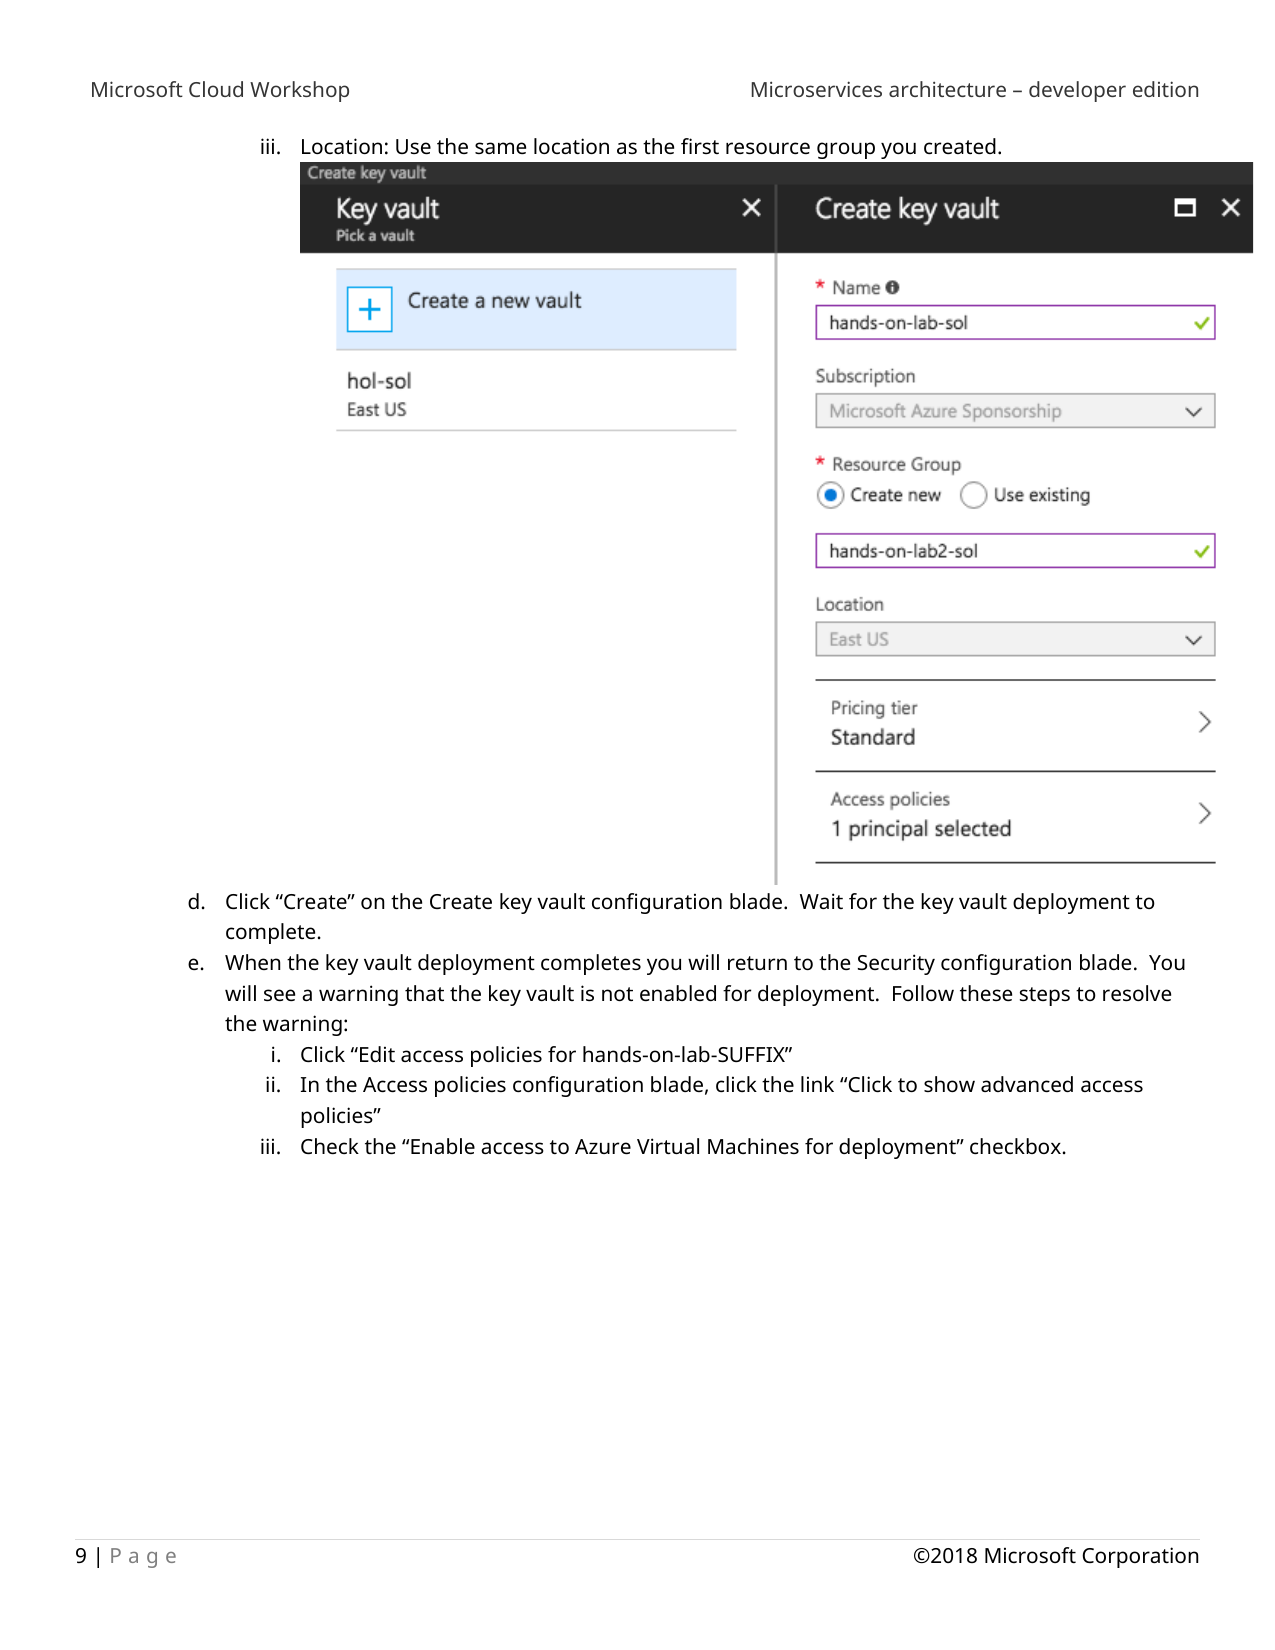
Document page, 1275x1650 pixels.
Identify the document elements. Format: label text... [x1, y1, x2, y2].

list When the key vault deployment completes you will return to the Security configuration blade. You will see a warning that the key vault is not enabled for deployment. Follow these steps to resolve the warning: [187, 948, 1200, 1038]
picture [300, 162, 1254, 885]
list Check the “Enable access to Azure Virtual Machines for deployment” checkbox. [281, 1132, 1200, 1160]
list Location: Use the same location as the first resource group you created. [281, 132, 1200, 160]
list Click “Create” on the Create key vault configuration blade. Wait for the key vault deployment to complete. [187, 887, 1200, 946]
list In the Access policies configuration blade, click the link “Click to show advanced access policies” [281, 1071, 1200, 1130]
list Click “Edit access policies for hands-on-lab-SUFFIX” [281, 1040, 1200, 1068]
